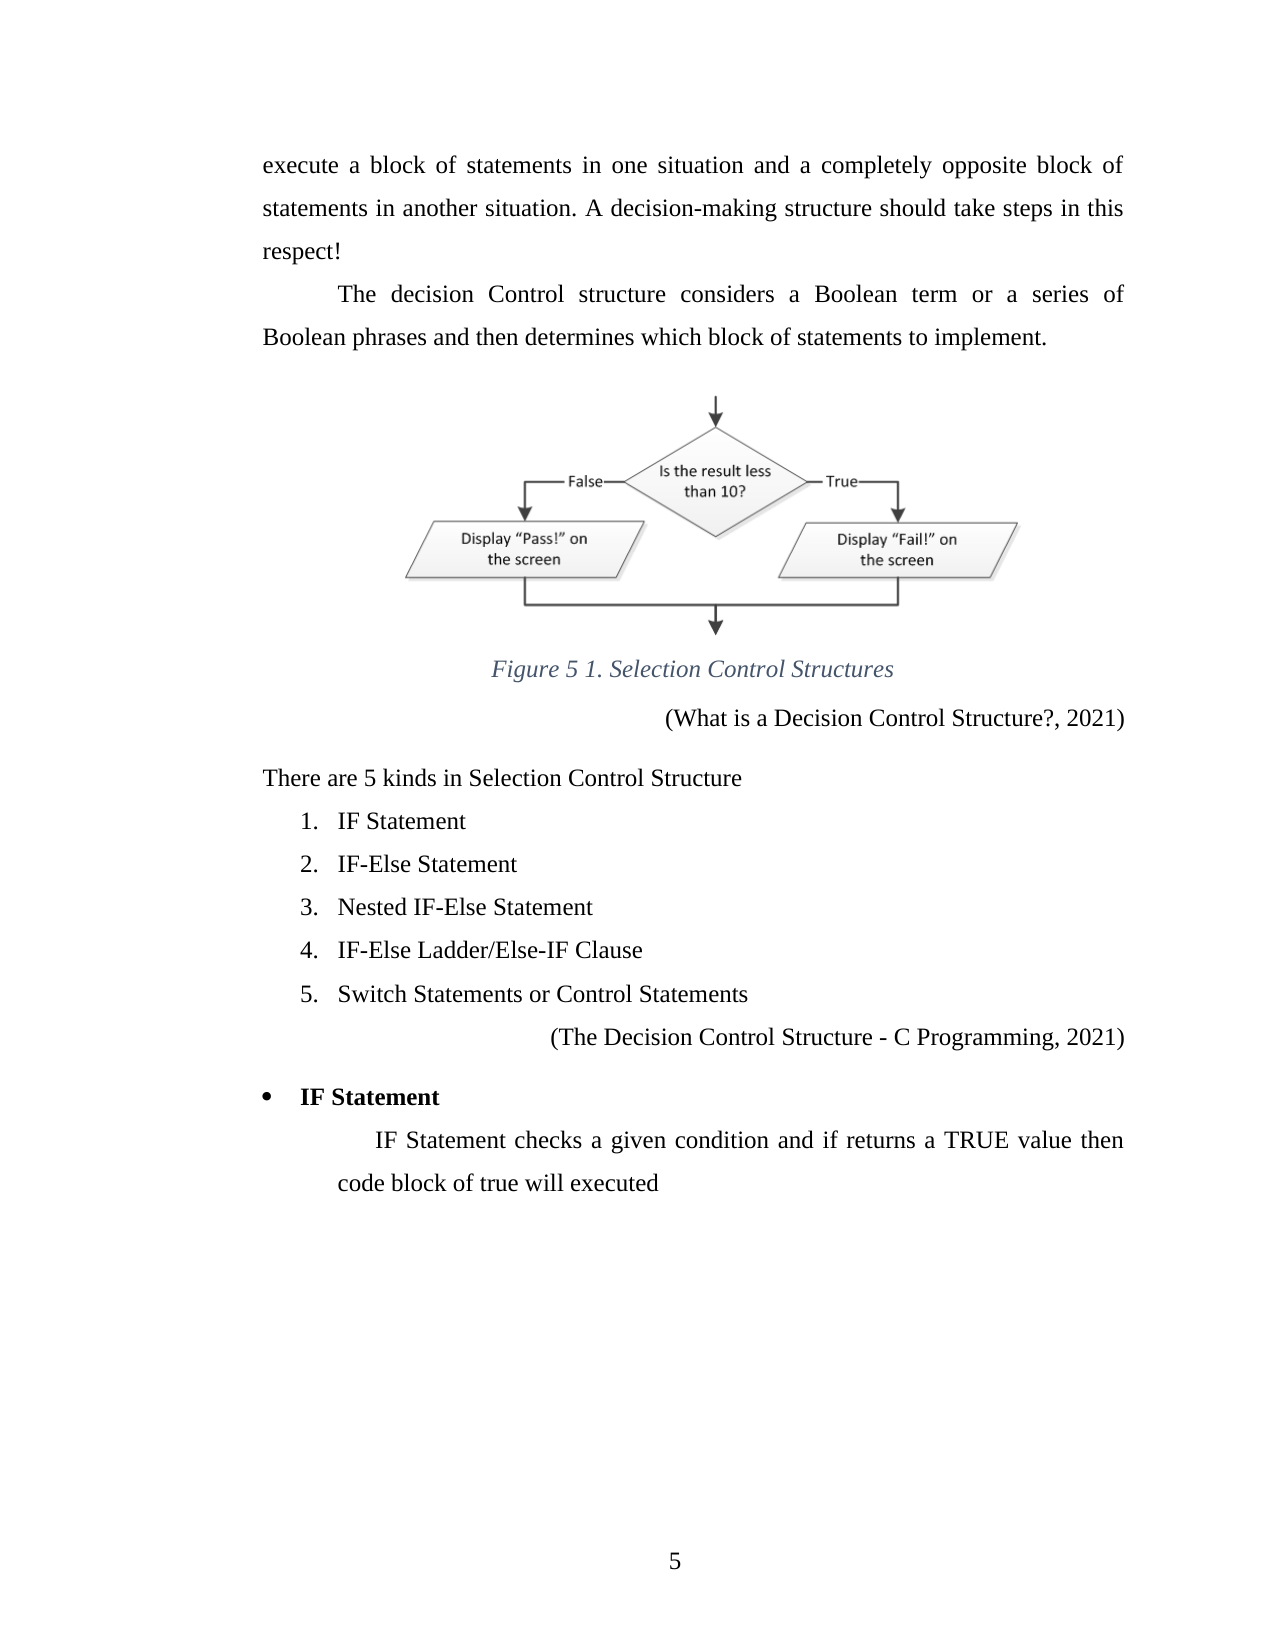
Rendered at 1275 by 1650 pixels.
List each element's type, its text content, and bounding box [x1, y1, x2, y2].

text Figure 5 1. Selection Control Structures [225, 654, 1125, 682]
list IF-Else Statement [300, 849, 1125, 878]
list IF-Else Ladder/Else-IF Clause [300, 936, 1125, 964]
text There are 5 kinds in Selection Control Structure [225, 763, 1125, 792]
list IF Statement [300, 806, 1125, 835]
text (What is a Decision Control Structure?, 2021) [225, 703, 1125, 732]
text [262, 150, 1125, 265]
list Nested IF-Else Statement [300, 892, 1125, 921]
text The decision Control structure considers a Boolean term or a series of Boolean phrases and then determines which block of statements to implement. [262, 279, 1125, 351]
list Switch Statements or Control Statements [300, 979, 1125, 1007]
text IF Statement checks a given condition and if returns a TRUE value then code block of true will executed [337, 1125, 1125, 1197]
picture [398, 382, 1027, 640]
subtitle IF Statement [262, 1082, 1125, 1110]
list (The Decision Control Structure - C Programming, 2021) [300, 1022, 1125, 1051]
